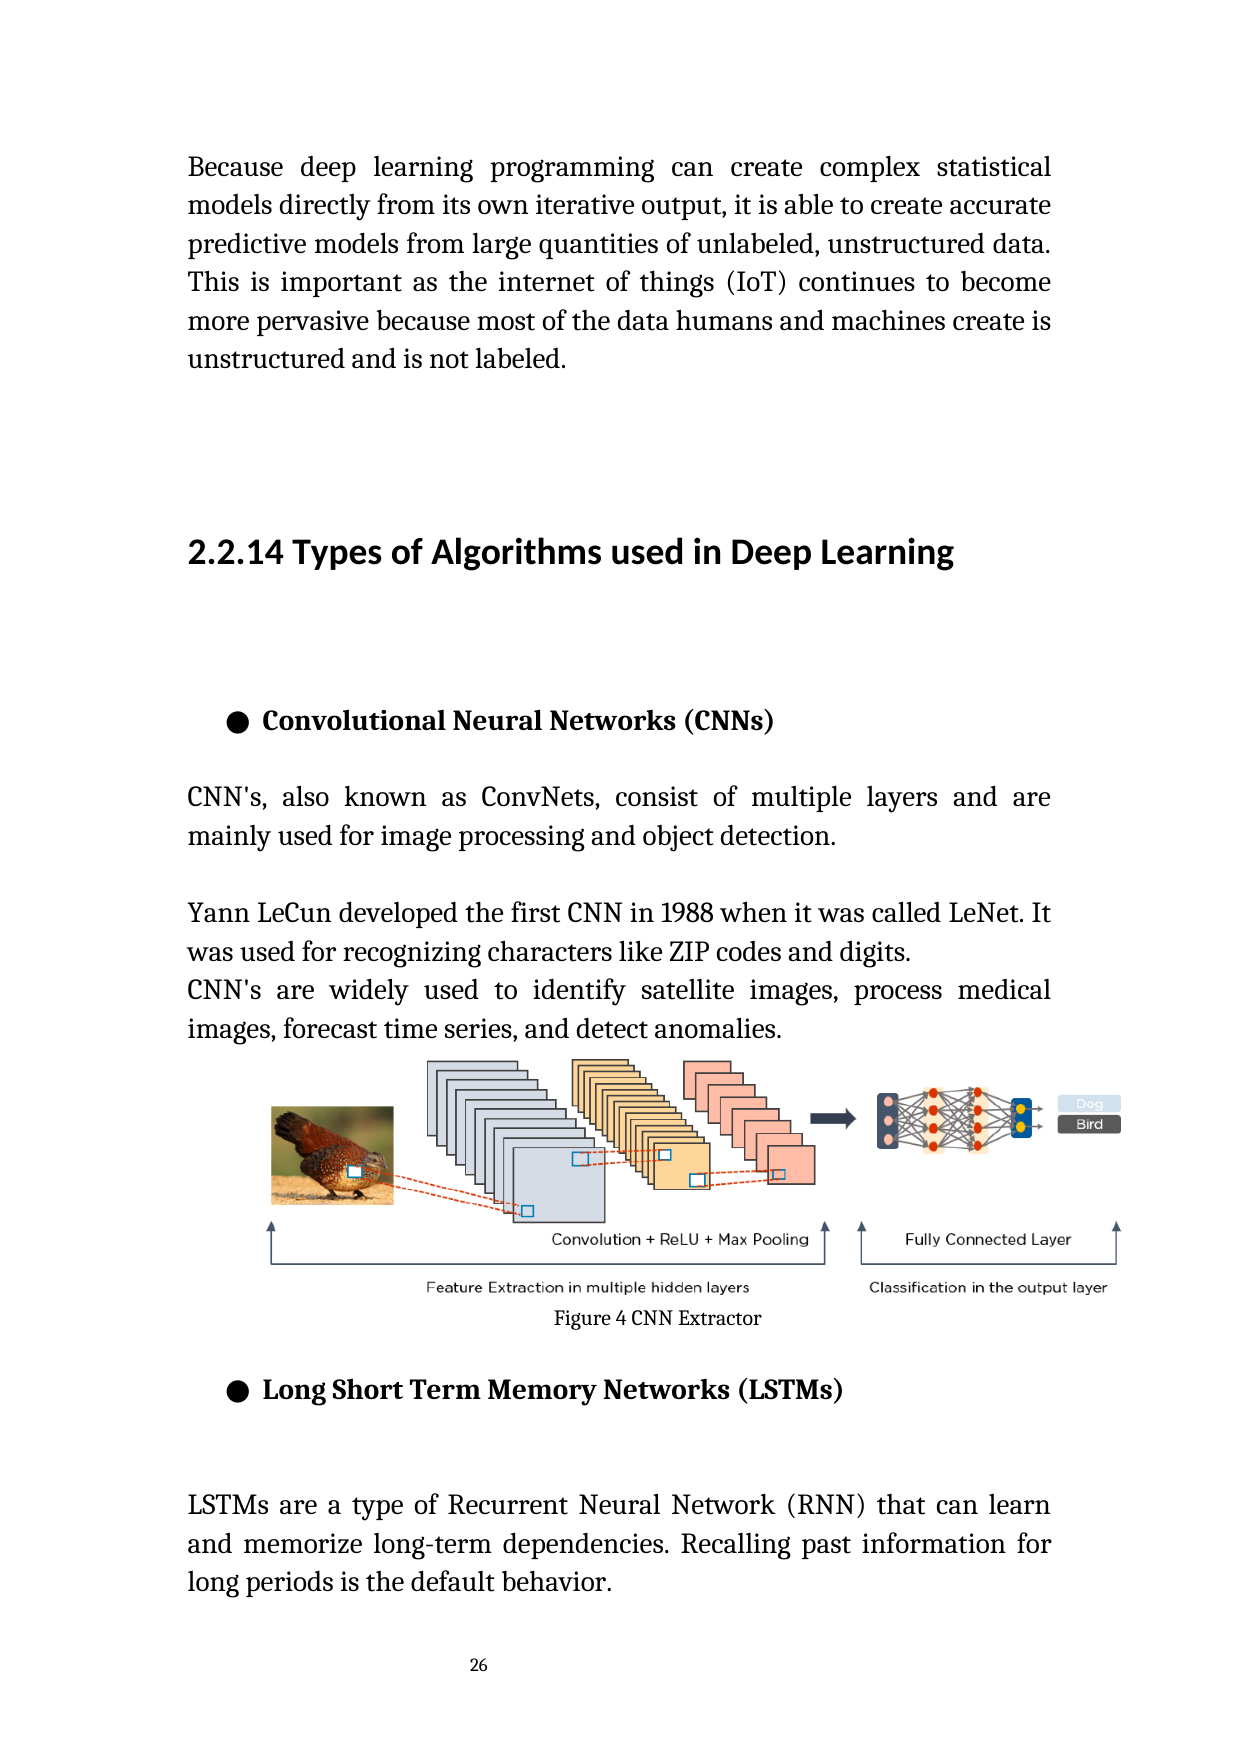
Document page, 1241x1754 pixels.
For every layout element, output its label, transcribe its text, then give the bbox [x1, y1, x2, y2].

text Because deep learning programming can create complex statistical models directly from its own iterative output, it is able to create accurate predictive models from large quantities of unlabeled, unstructured data. This is important as the internet of things (IoT) continues to become more pervasive because most of the data humans and machines create is unstructured and is not labeled. [187, 150, 1053, 376]
list Long Short Term Memory Networks (LSTMs) [225, 1373, 1053, 1406]
text 2.2.14 Types of Algorithms used in Deep Learning [187, 528, 1053, 574]
text CNN's, also known as ConvNets, consist of multiple layers and are mainly used for image processing and object detection. [187, 781, 1053, 853]
picture [262, 1050, 1128, 1301]
text Figure 4 CNN Extractor [187, 1305, 1053, 1331]
text Yann LeCun developed the first CNN in 1988 when it was called LeNet. It was used for recognizing characters like ZIP codes and digits. [187, 896, 1053, 968]
text LSTMs are a type of Recurrent Neural Network (RNN) that can learn and memorize long-term dependencies. Recalling past information for long periods is the default behavior. [187, 1488, 1053, 1599]
list Convolutional Neural Networks (CNNs) [225, 704, 1053, 738]
text CNN's are widely used to identify satellite images, process medical images, forecast time series, and detect anomalies. [187, 973, 1053, 1045]
